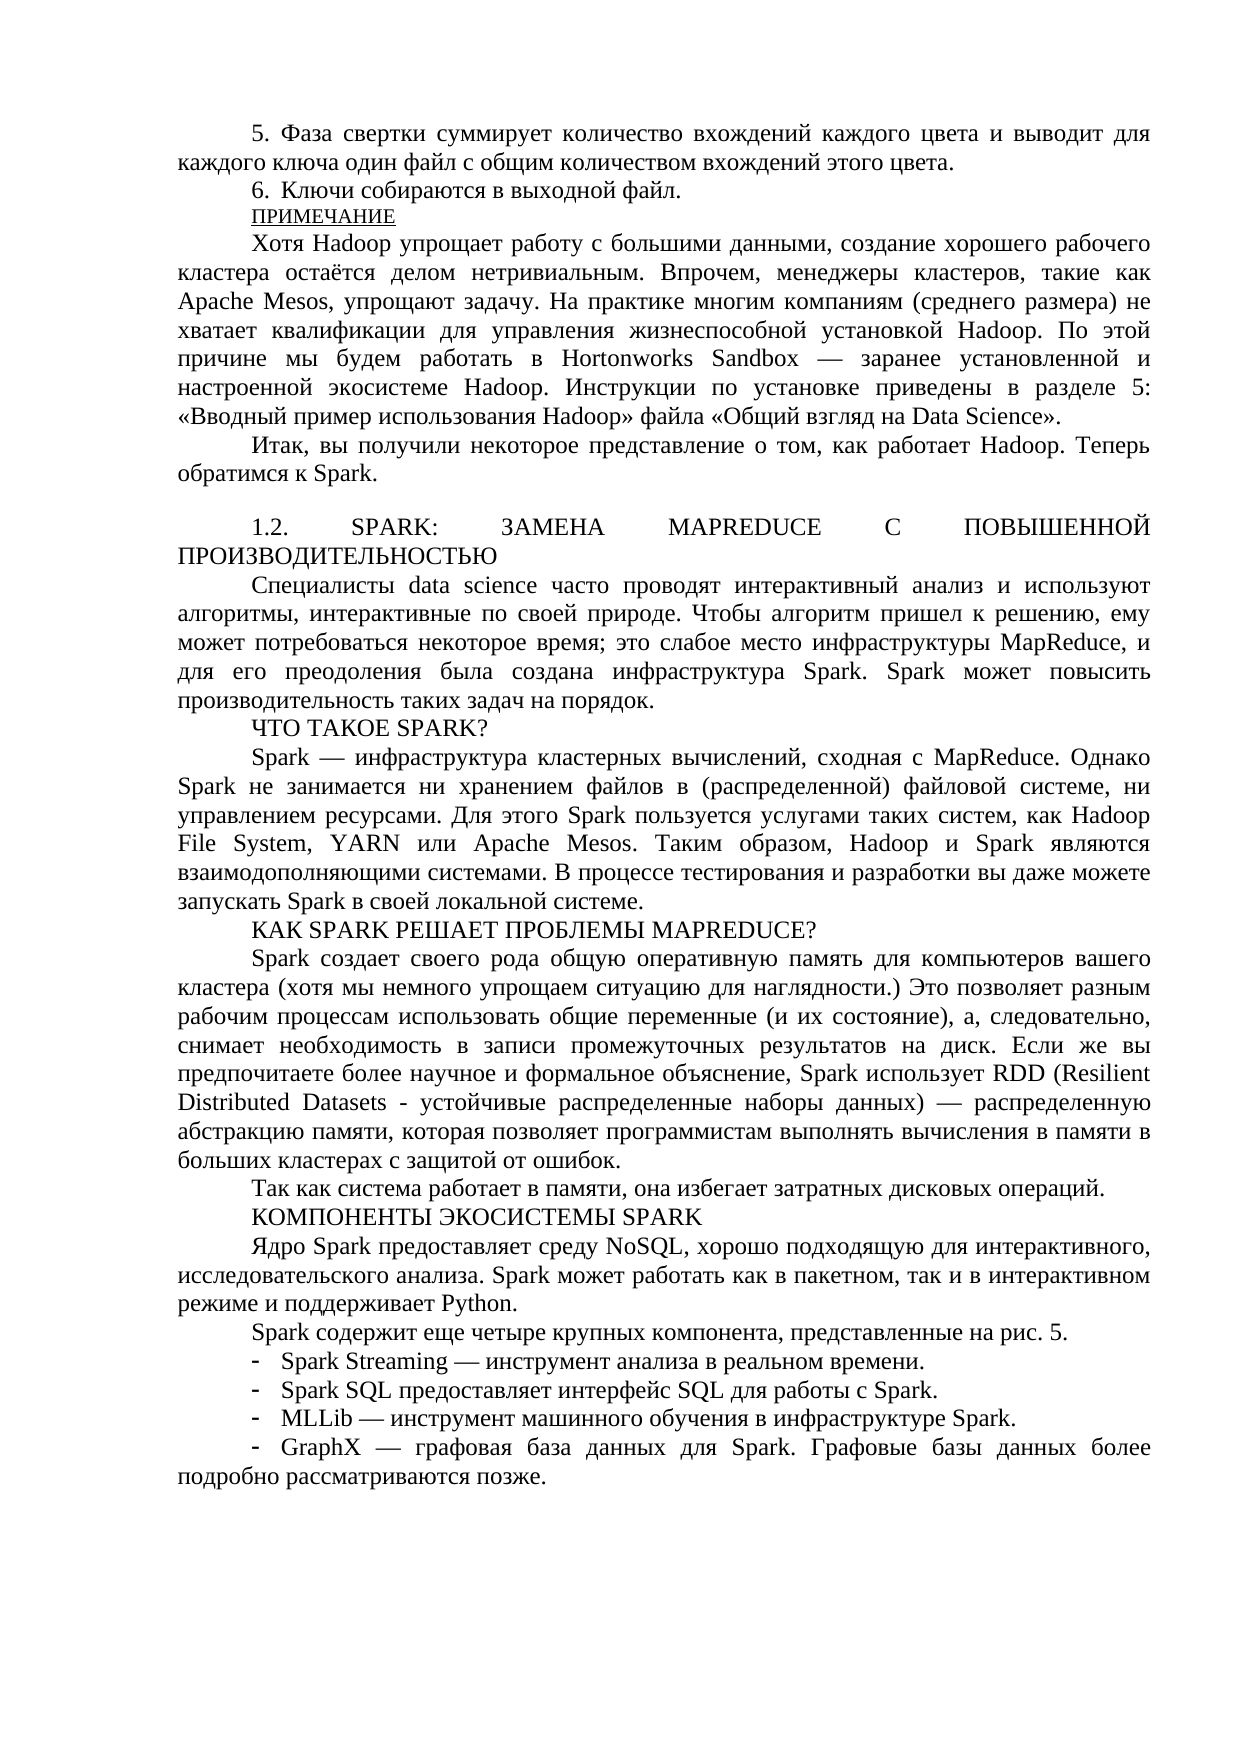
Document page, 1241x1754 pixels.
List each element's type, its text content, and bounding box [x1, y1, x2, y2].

text Spark содержит еще четыре крупных компонента, представленные на рис. 5. [177, 1317, 1152, 1346]
text Так как система работает в памяти, она избегает затратных дисковых операций. [177, 1173, 1152, 1202]
subtitle 1.2. SPARK: ЗАМЕНА MAPREDUCE С ПОВЫШЕННОЙ ПРОИЗВОДИТЕЛЬНОСТЬЮ [177, 512, 1152, 570]
list Spark SQL предоставляет интерфейс SQL для работы с Spark. [177, 1375, 1152, 1403]
text КАК SPARK РЕШАЕТ ПРОБЛЕМЫ MAPREDUCE? [177, 915, 1152, 943]
text Специалисты data science часто проводят интерактивный анализ и используют алгоритмы, интерактивные по своей природе. Чтобы алгоритм пришел к решению, ему может потребоваться некоторое время; это слабое место инфраструктуры MapReduce, и для его преодоления была создана инфраструктура Spark. Spark может повысить производительность таких задач на порядок. [177, 570, 1152, 713]
text Spark — инфраструктура кластерных вычислений, сходная с MapReduce. Однако Spark не занимается ни хранением файлов в (распределенной) файловой системе, ни управлением ресурсами. Для этого Spark пользуется услугами таких систем, как Hadoop File System, YARN или Apache Mesos. Таким образом, Hadoop и Spark являются взаимодополняющими системами. В процессе тестирования и разработки вы даже можете запускать Spark в своей локальной системе. [177, 742, 1152, 915]
text 5. Фаза свертки суммирует количество вхождений каждого цвета и выводит для каждого ключа один файл с общим количеством вхождений этого цвета. [177, 118, 1152, 176]
text КОМПОНЕНТЫ ЭКОСИСТЕМЫ SPARK [177, 1202, 1152, 1231]
text Ядро Spark предоставляет среду NoSQL, хорошо подходящую для интерактивного, исследовательского анализа. Spark может работать как в пакетном, так и в интерактивном режиме и поддерживает Python. [177, 1231, 1152, 1317]
text Хотя Hadoop упрощает работу с большими данными, создание хорошего рабочего кластера остаётся делом нетривиальным. Впрочем, менеджеры кластеров, такие как Apache Mesos, упрощают задачу. На практике многим компаниям (среднего размера) не хватает квалификации для управления жизнеспособной установкой Hadoop. По этой причине мы будем работать в Hortonworks Sandbox — заранее установленной и настроенной экосистеме Hadoop. Инструкции по установке приведены в разделе 5: «Вводный пример использования Hadoop» файла «Общий взгляд на Data Science». [177, 228, 1152, 430]
text Spark создает своего рода общую оперативную память для компьютеров вашего кластера (хотя мы немного упрощаем ситуацию для наглядности.) Это позволяет разным рабочим процессам использовать общие переменные (и их состояние), а, следовательно, снимает необходимость в записи промежуточных результатов на диск. Если же вы предпочитаете более научное и формальное объяснение, Spark использует RDD (Resilient Distributed Datasets - устойчивые распределенные наборы данных) — распределенную абстракцию памяти, которая позволяет программистам выполнять вычисления в памяти в больших кластерах с защитой от ошибок. [177, 943, 1152, 1173]
text Итак, вы получили некоторое представление о том, как работает Hadoop. Теперь обратимся к Spark. [177, 430, 1152, 487]
list Spark Streaming — инструмент анализа в реальном времени. [177, 1346, 1152, 1375]
text 6. Ключи собираются в выходной файл. [177, 176, 1152, 204]
list GraphX — графовая база данных для Spark. Графовые базы данных более подробно рассматриваются позже. [177, 1432, 1152, 1490]
text ПРИМЕЧАНИЕ [177, 204, 1152, 228]
list MLLib — инструмент машинного обучения в инфраструктуре Spark. [177, 1403, 1152, 1432]
text ЧТО ТАКОЕ SPARK? [177, 713, 1152, 742]
